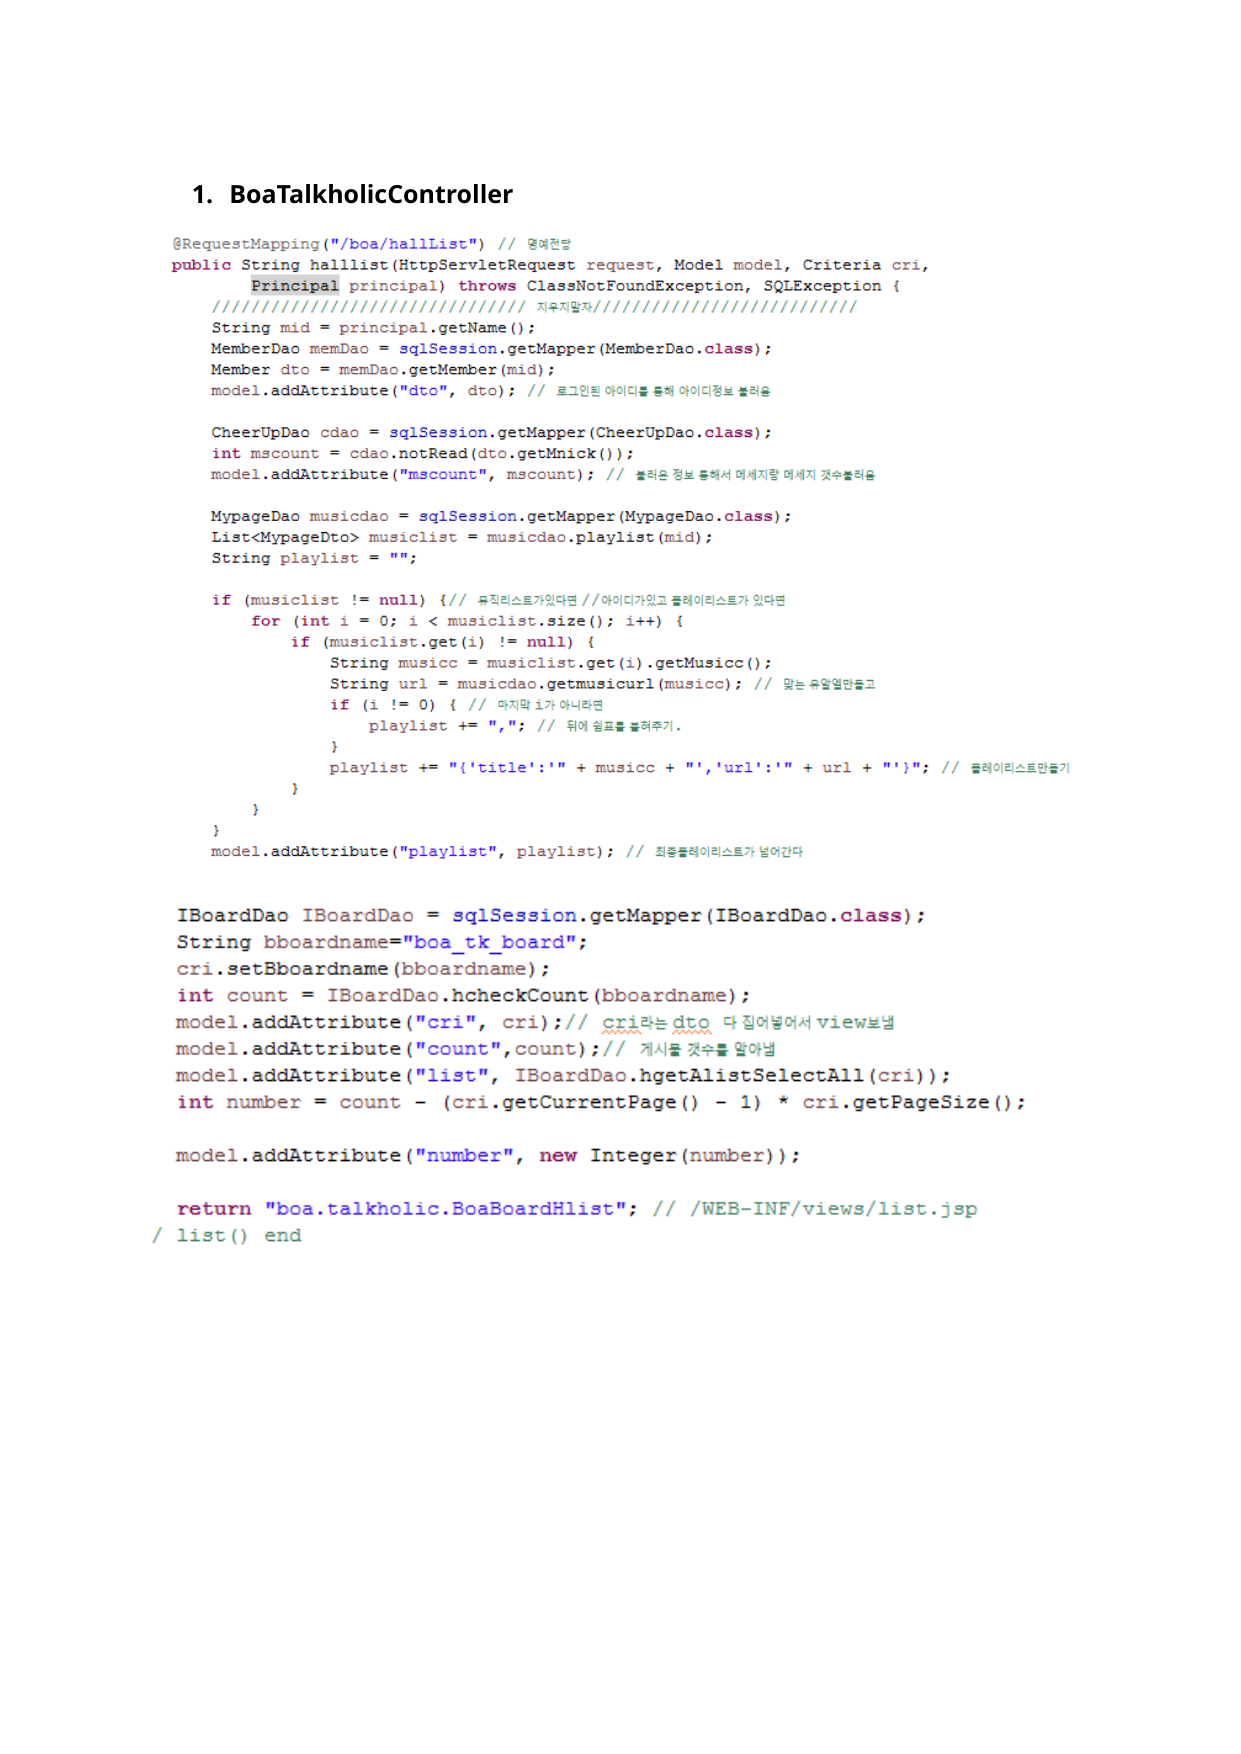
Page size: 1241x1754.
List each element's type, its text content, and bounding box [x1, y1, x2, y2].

list BoaTalkholicController [192, 177, 1090, 211]
picture [150, 230, 1090, 866]
picture [150, 884, 1064, 1251]
